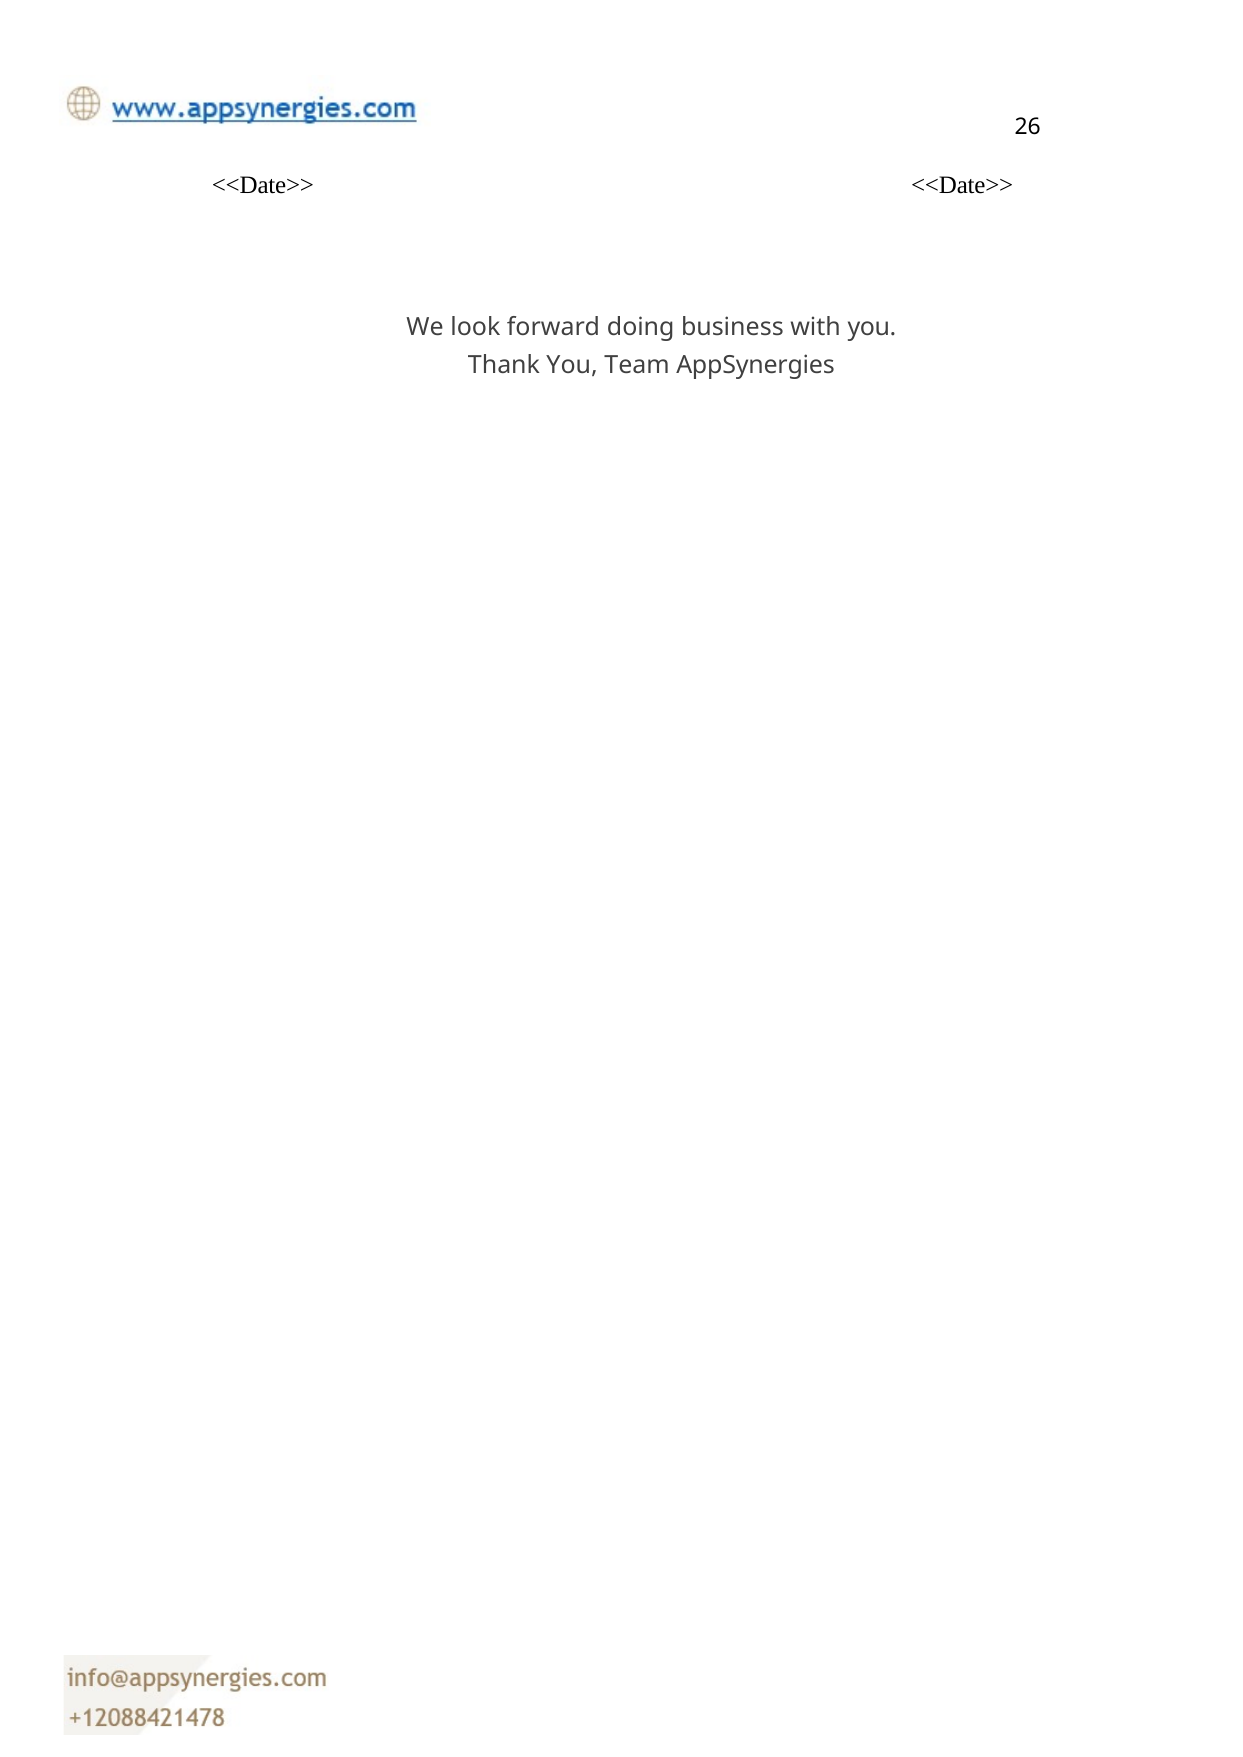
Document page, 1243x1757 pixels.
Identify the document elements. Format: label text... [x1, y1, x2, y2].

table_cell <<Date>> [201, 173, 657, 200]
text Thank You, Team AppSynergies [187, 347, 1116, 381]
picture [63, 1655, 329, 1735]
picture [58, 75, 431, 135]
text We look forward doing business with you. [224, 308, 1078, 342]
table_cell <<Date>> [657, 173, 1049, 200]
